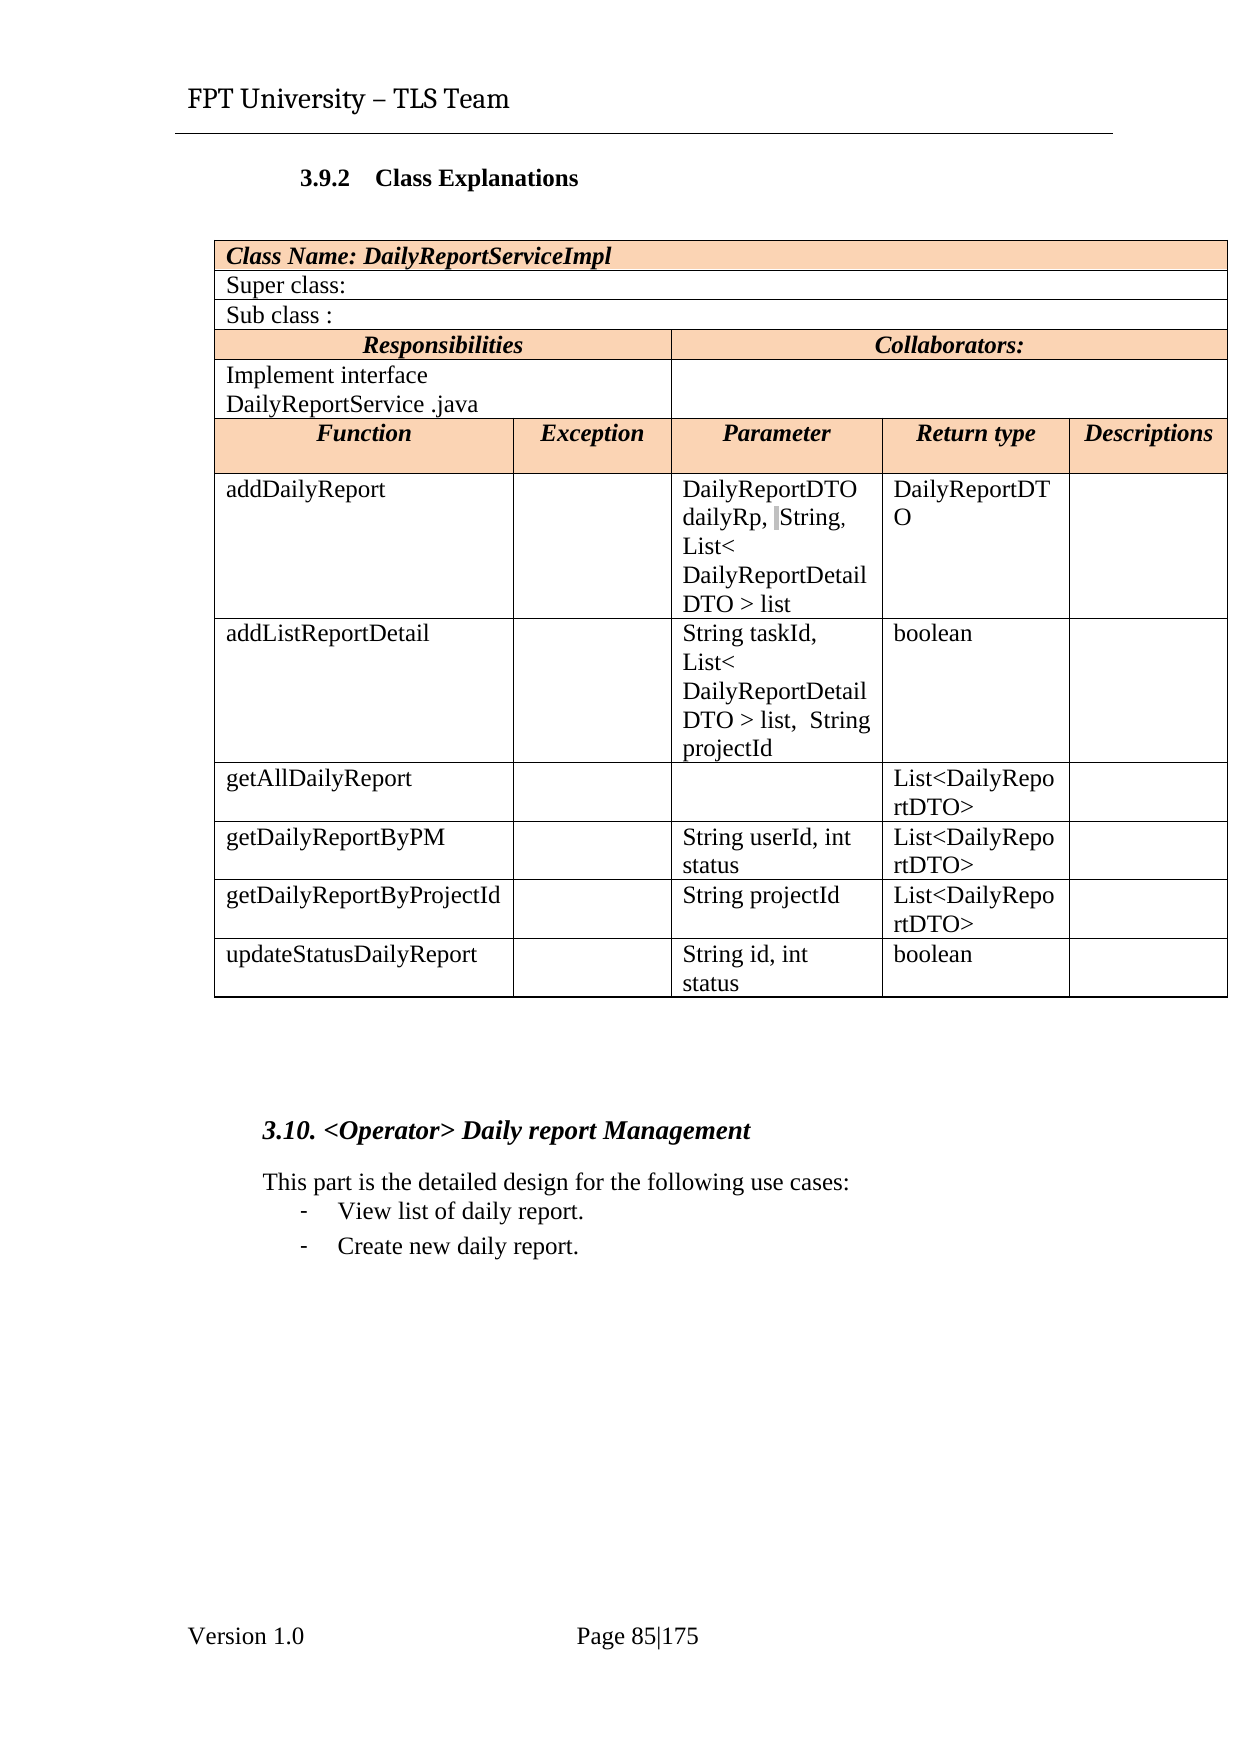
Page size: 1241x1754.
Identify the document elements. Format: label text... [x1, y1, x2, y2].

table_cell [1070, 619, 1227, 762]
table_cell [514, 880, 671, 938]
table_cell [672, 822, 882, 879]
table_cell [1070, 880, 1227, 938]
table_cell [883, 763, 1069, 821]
list Create new daily report. [300, 1231, 1125, 1261]
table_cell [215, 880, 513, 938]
list View list of daily report. [300, 1196, 1125, 1226]
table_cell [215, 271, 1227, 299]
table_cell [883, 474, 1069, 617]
subtitle 3.10. <Operator> Daily report Management [187, 1114, 1125, 1145]
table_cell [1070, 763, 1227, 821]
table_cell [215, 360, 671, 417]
subtitle Class Explanations [300, 163, 1125, 192]
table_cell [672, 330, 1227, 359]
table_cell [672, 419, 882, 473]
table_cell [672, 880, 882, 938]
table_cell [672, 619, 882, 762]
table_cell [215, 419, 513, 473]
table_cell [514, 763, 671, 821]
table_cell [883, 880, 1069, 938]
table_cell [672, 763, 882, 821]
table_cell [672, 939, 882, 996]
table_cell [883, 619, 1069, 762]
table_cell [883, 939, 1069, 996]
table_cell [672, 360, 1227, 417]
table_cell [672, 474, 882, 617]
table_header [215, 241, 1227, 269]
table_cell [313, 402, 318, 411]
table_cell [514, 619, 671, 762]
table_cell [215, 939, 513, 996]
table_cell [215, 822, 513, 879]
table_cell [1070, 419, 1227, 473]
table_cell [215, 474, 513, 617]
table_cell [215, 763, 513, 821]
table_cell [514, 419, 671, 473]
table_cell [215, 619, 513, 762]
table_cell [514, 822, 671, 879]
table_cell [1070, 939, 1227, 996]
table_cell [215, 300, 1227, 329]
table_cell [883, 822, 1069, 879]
text This part is the detailed design for the following use cases: [187, 1167, 1125, 1196]
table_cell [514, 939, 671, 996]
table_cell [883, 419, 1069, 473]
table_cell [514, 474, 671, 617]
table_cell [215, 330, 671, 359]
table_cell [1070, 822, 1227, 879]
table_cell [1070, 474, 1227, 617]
